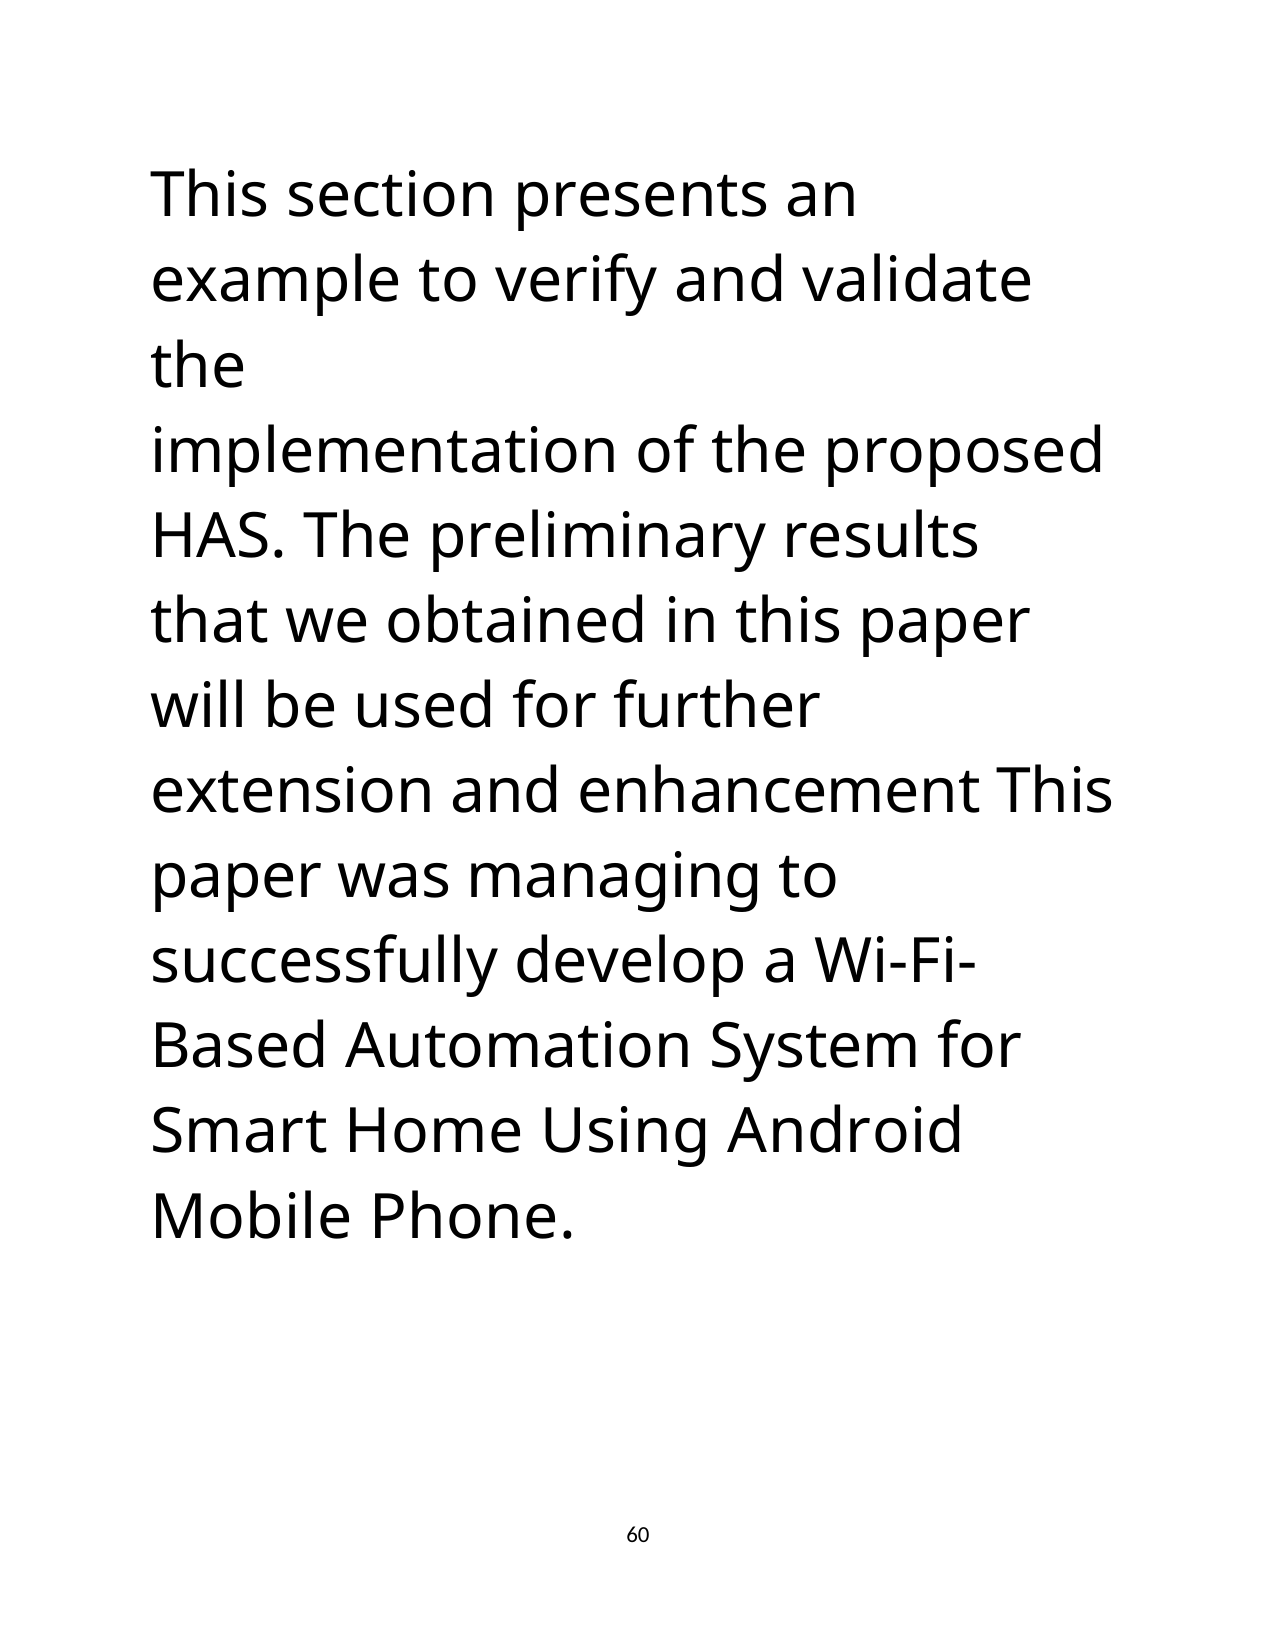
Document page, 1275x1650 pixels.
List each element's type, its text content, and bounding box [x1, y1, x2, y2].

text implementation of the proposed HAS. The preliminary results [150, 405, 1125, 576]
text extension and enhancement This paper was managing to [150, 746, 1125, 916]
text This section presents an example to verify and validate the [150, 150, 1125, 405]
text Smart Home Using Android Mobile Phone. [150, 1086, 1125, 1256]
text that we obtained in this paper will be used for further [150, 576, 1125, 746]
text successfully develop a Wi-Fi-Based Automation System for [150, 916, 1125, 1086]
